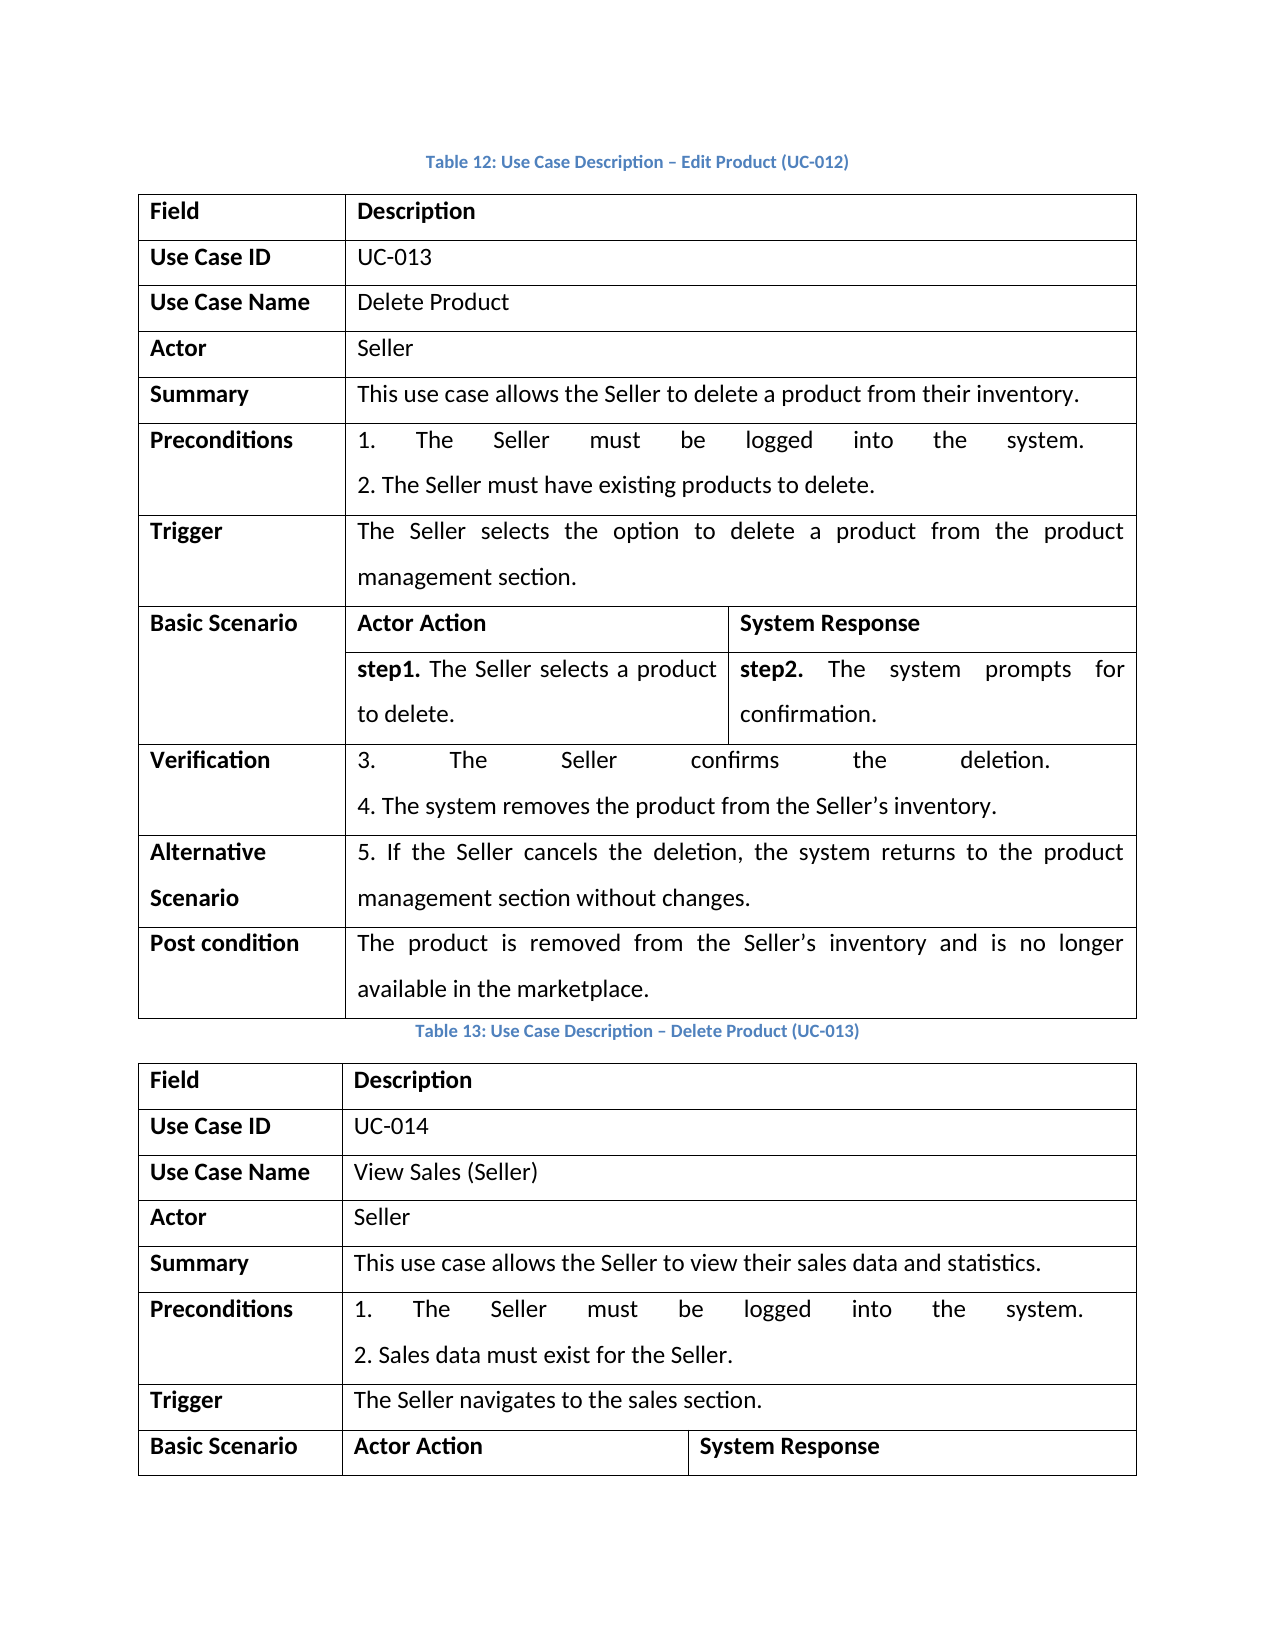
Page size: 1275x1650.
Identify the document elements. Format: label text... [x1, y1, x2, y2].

table_cell 5. If the Seller cancels the deletion, the system returns to the product management section without changes. [346, 836, 1136, 927]
table_cell Preconditions [139, 1293, 342, 1384]
table_cell Trigger [139, 1385, 342, 1429]
table_cell The product is removed from the Seller’s inventory and is no longer available in the marketplace. [346, 928, 1136, 1018]
table_header Field [139, 195, 345, 239]
table_header Description [343, 1064, 1136, 1109]
table_cell View Sales (Seller) [343, 1156, 1136, 1200]
table_cell Preconditions [139, 424, 345, 514]
table_cell Actor [139, 1201, 342, 1246]
table_cell Seller [343, 1201, 1136, 1246]
table_cell Summary [139, 378, 345, 423]
table_cell Delete Product [346, 286, 1136, 331]
table_cell step1. The Seller selects a product to delete. [346, 653, 728, 743]
table_cell UC-014 [343, 1110, 1136, 1154]
table_cell Post condition [139, 928, 345, 1018]
table_cell Alternative Scenario [139, 836, 345, 927]
table_cell Actor [139, 332, 345, 377]
table_cell Verification [139, 745, 345, 835]
table_cell Summary [139, 1247, 342, 1292]
table_cell Trigger [139, 516, 345, 606]
table_cell 3. The Seller confirms the deletion. 4. The system removes the product from the Seller’s inventory. [346, 745, 1136, 835]
table_header Description [346, 195, 1136, 239]
table_cell Basic Scenario [139, 1431, 342, 1475]
table_cell step2. The system prompts for confirmation. [729, 653, 1136, 743]
table_cell UC-013 [346, 241, 1136, 285]
table_cell The Seller selects the option to delete a product from the product management section. [346, 516, 1136, 606]
table_header Field [139, 1064, 342, 1109]
table_cell 1. The Seller must be logged into the system. 2. The Seller must have existing products to delete. [346, 424, 1136, 514]
table_cell Seller [346, 332, 1136, 377]
table_cell System Response [689, 1431, 1136, 1475]
table_cell Actor Action [346, 607, 728, 652]
table_cell System Response [729, 607, 1136, 652]
table_cell Use Case Name [139, 286, 345, 331]
table_cell This use case allows the Seller to view their sales data and statistics. [343, 1247, 1136, 1292]
table_cell The Seller navigates to the sales section. [343, 1385, 1136, 1429]
table_cell Actor Action [343, 1431, 688, 1475]
table_cell Basic Scenario [139, 607, 345, 743]
table_cell 1. The Seller must be logged into the system. 2. Sales data must exist for the Seller. [343, 1293, 1136, 1384]
table_cell Use Case ID [139, 1110, 342, 1154]
table_cell Use Case Name [139, 1156, 342, 1200]
table_cell This use case allows the Seller to delete a product from their inventory. [346, 378, 1136, 423]
table_cell Use Case ID [139, 241, 345, 285]
